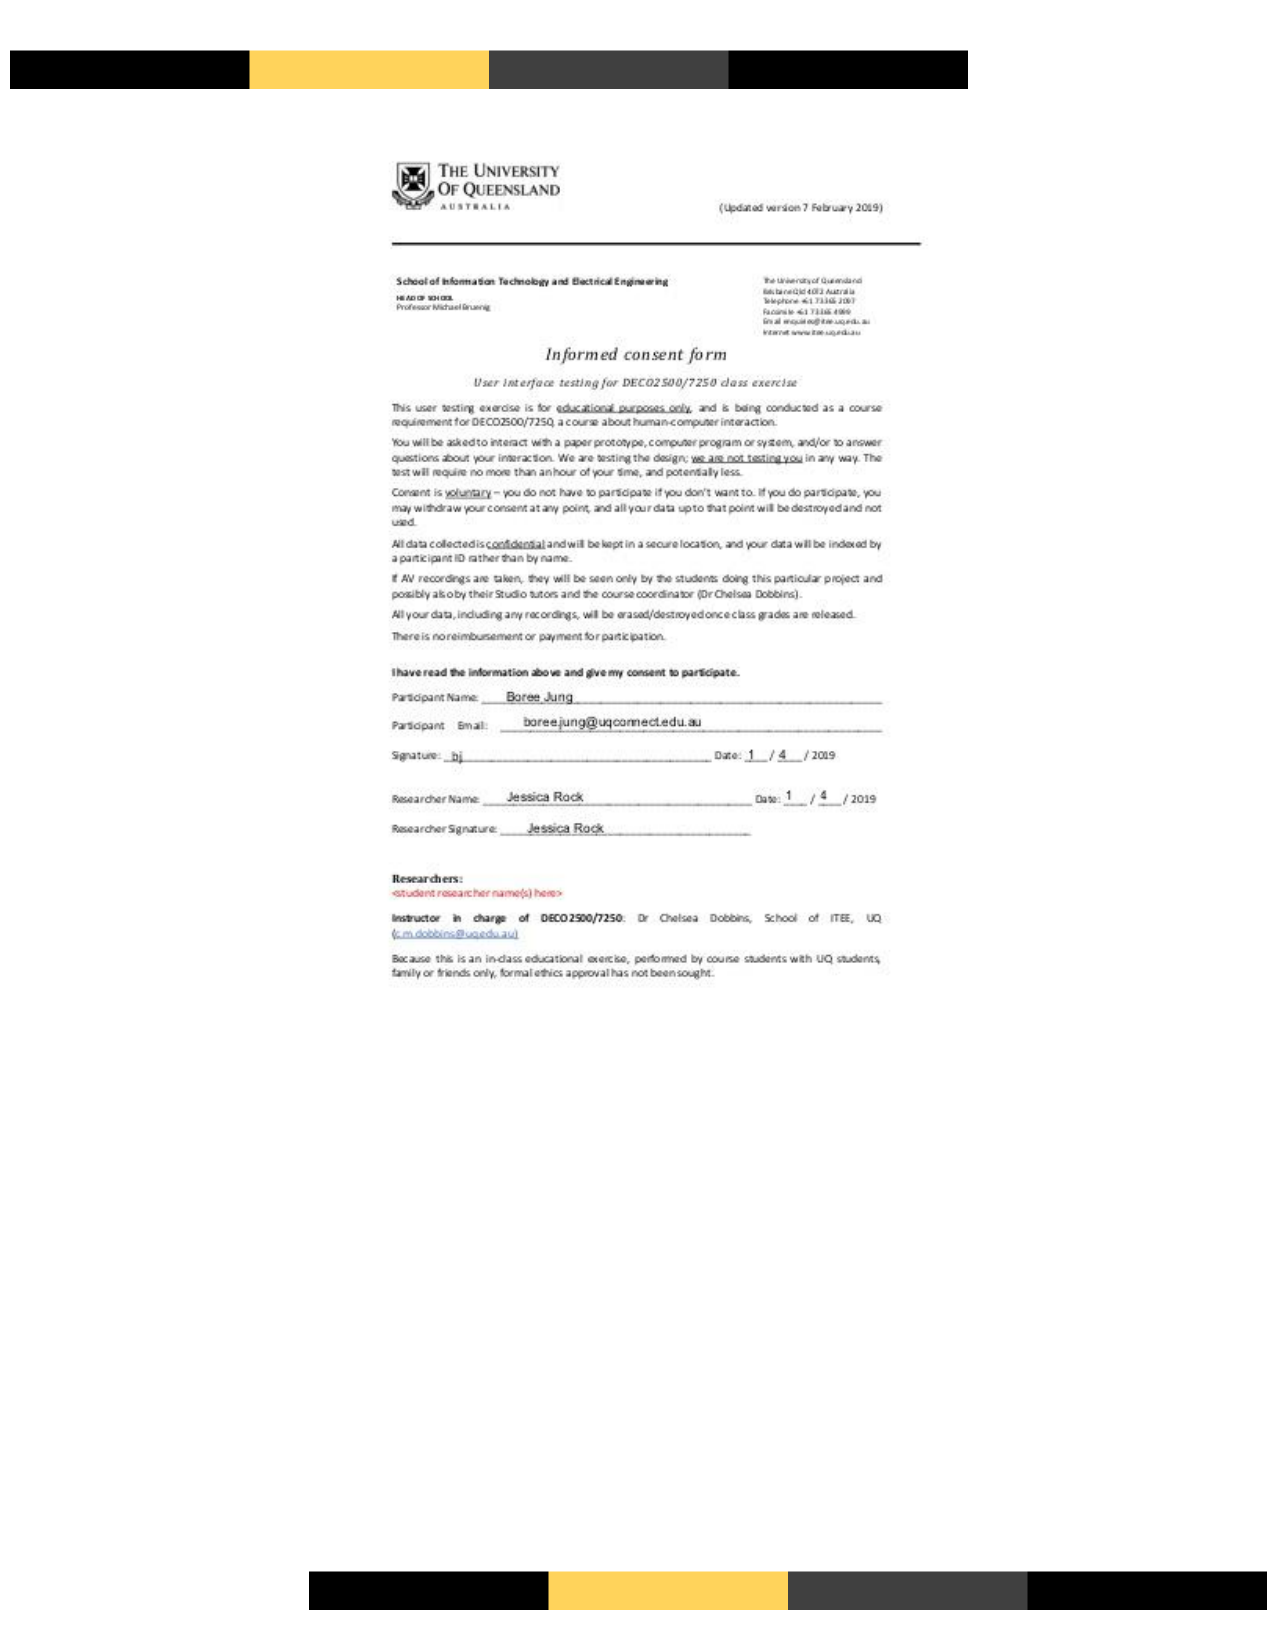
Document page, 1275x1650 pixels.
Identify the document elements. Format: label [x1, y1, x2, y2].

picture [314, 150, 961, 1063]
picture [0, 42, 976, 97]
picture [300, 1563, 1275, 1618]
